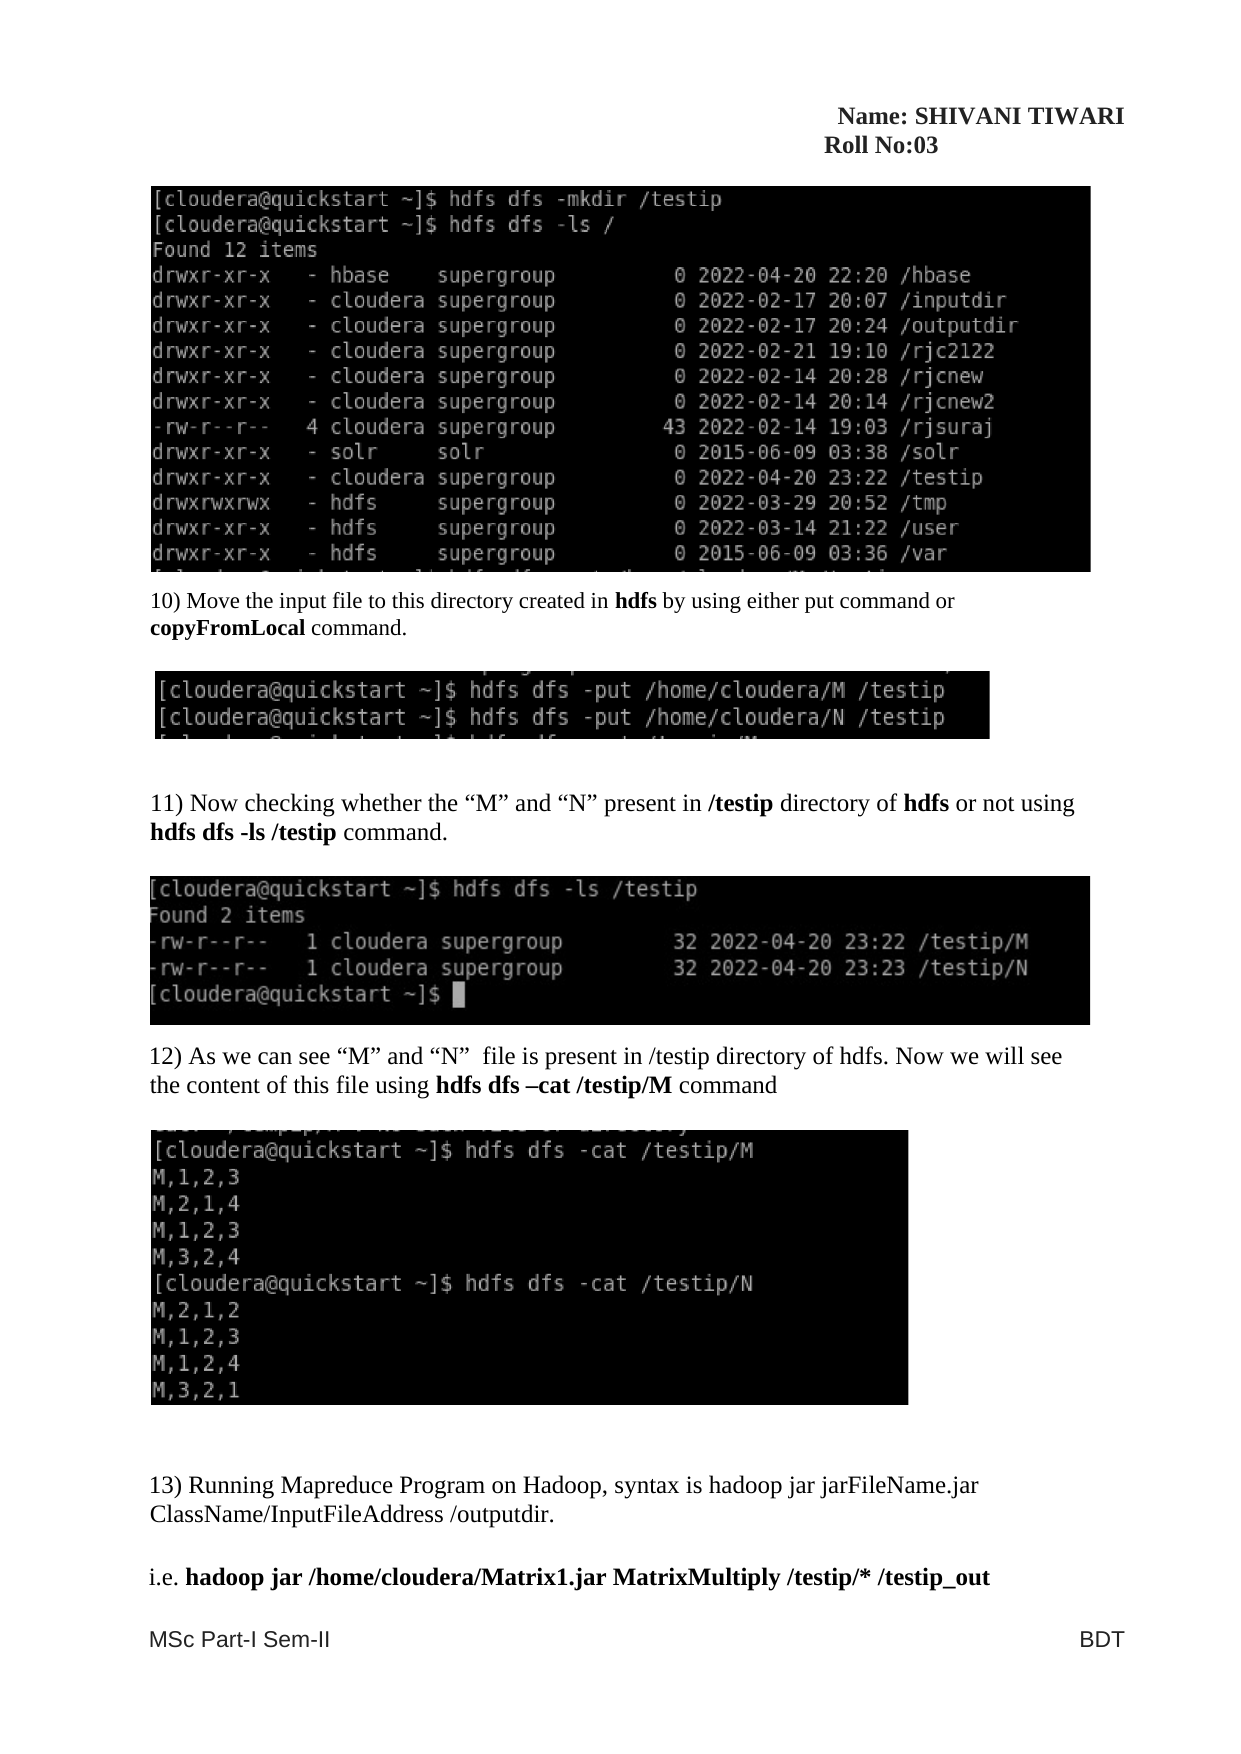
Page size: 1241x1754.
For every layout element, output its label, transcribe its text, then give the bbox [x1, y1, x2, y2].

text 13) Running Mapreduce Program on Hadoop, syntax is hadoop jar jarFileName.jar ClassName/InputFileAddress /outputdir. [148, 1470, 1090, 1528]
picture [154, 671, 990, 739]
text i.e. hadoop jar /home/cloudera/Matrix1.jar MatrixMultiply /testip/* /testip_out [148, 1562, 1092, 1591]
text 11) Now checking whether the “M” and “N” present in /testip directory of hdfs or not using hdfs dfs -ls /testip command. [150, 788, 1090, 846]
picture [150, 876, 1091, 1025]
text 12) As we can see “M” and “N” file is present in /testip directory of hdfs. Now we will see the content of this file using hdfs dfs –cat /testip/M command [148, 1041, 1090, 1099]
picture [150, 1129, 909, 1405]
picture [150, 185, 1091, 572]
text 10) Move the input file to this directory created in hdfs by using either put command or copyFromLocal command. [150, 587, 1090, 641]
